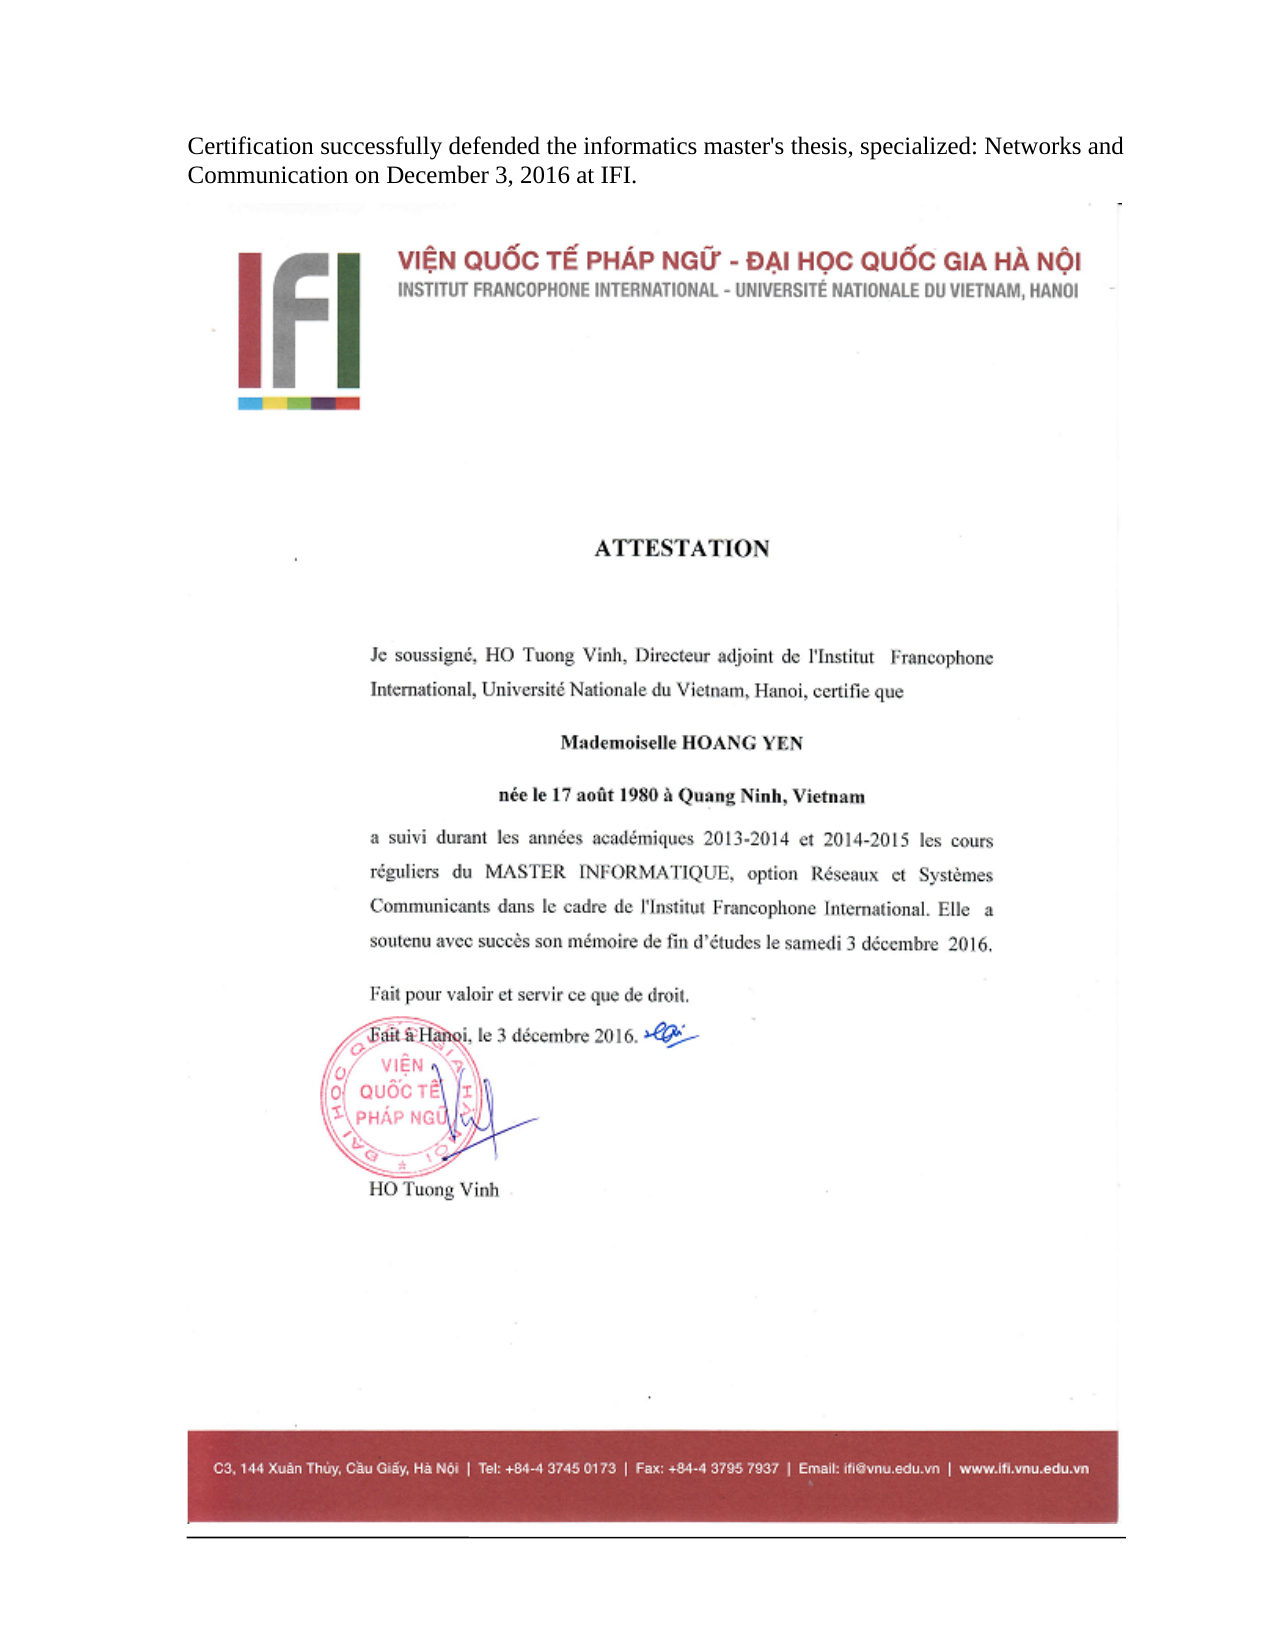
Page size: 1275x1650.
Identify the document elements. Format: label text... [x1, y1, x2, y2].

picture [187, 203, 1122, 1524]
text Certification successfully defended the informatics master's thesis, specialized: Networks and Communication on December 3, 2016 at IFI. [187, 131, 1125, 188]
